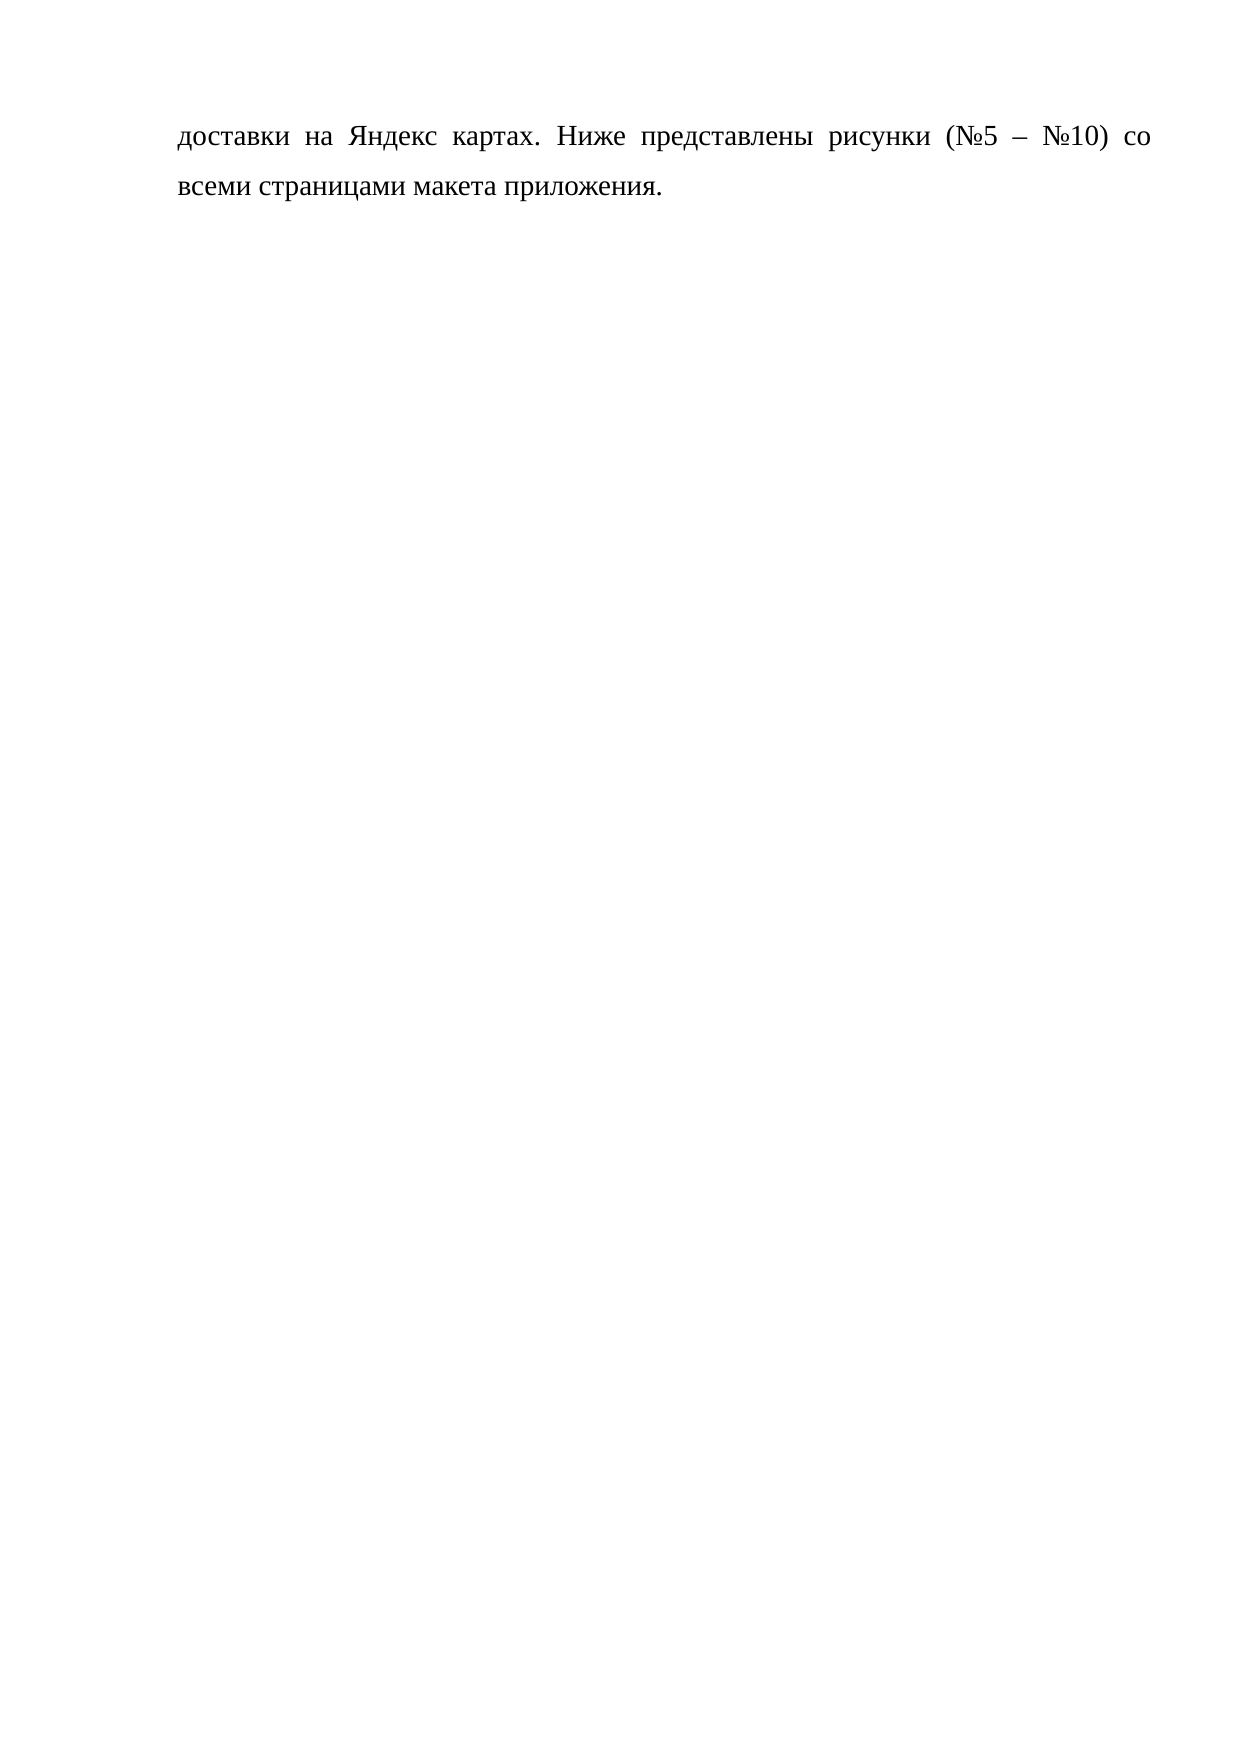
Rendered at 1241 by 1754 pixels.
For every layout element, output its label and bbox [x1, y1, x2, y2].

text [177, 118, 1152, 202]
